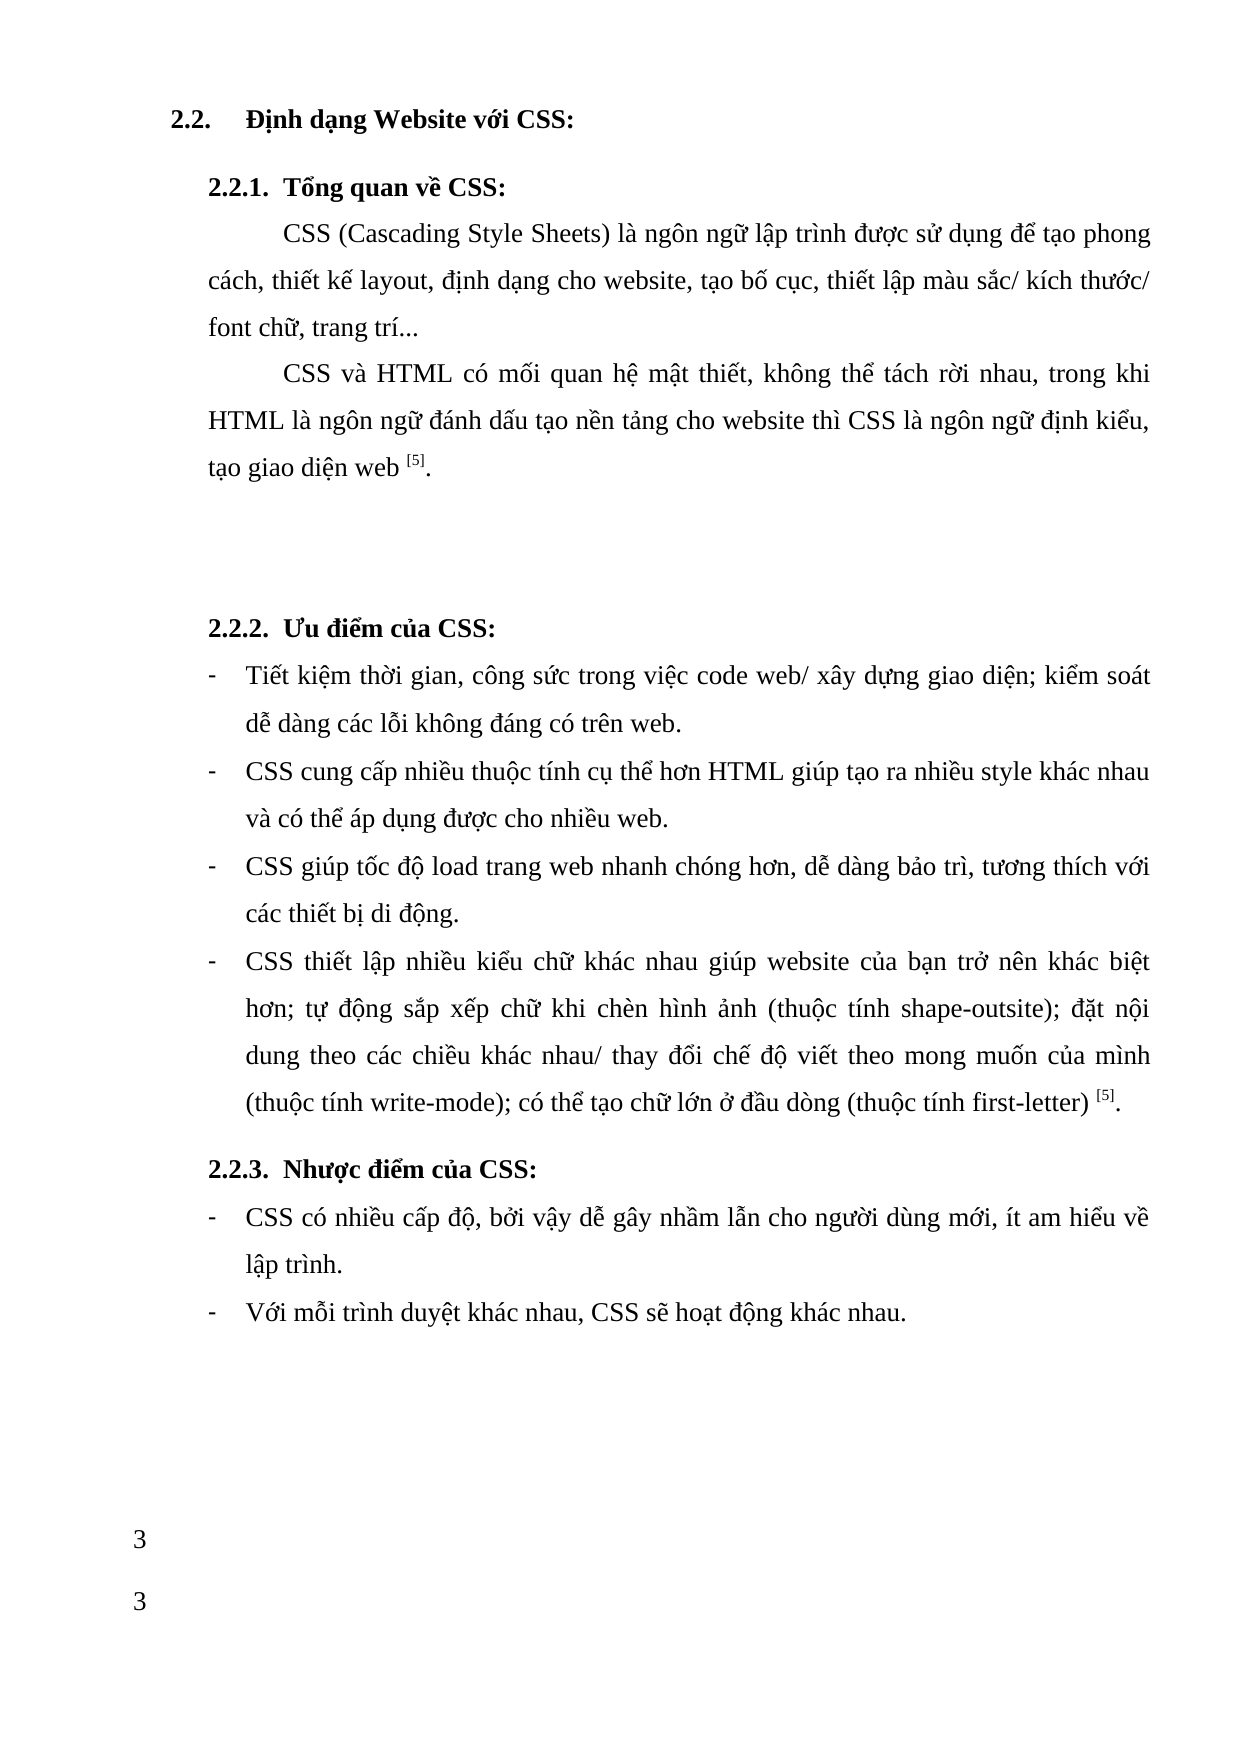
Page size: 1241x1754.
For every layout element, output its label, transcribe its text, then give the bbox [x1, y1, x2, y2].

list CSS thiết lập nhiều kiểu chữ khác nhau giúp website của bạn trở nên khác biệt hơn; tự động sắp xếp chữ khi chèn hình ảnh (thuộc tính shape-outsite); đặt nội dung theo các chiều khác nhau/ thay đổi chế độ viết theo mong muốn của mình (thuộc tính write-mode); có thể tạo chữ lớn ở đầu dòng (thuộc tính first-letter) [5]. [208, 944, 1152, 1117]
list Ưu điểm của CSS: [208, 612, 1152, 643]
list Tổng quan về CSS: [208, 171, 1152, 202]
list Tiết kiệm thời gian, công sức trong việc code web/ xây dựng giao diện; kiểm soát dễ dàng các lỗi không đáng có trên web. [208, 658, 1152, 738]
text Định dạng Website với CSS: [170, 103, 1152, 134]
list Nhược điểm của CSS: [208, 1153, 1152, 1184]
list Với mỗi trình duyệt khác nhau, CSS sẽ hoạt động khác nhau. [208, 1295, 1152, 1328]
list CSS cung cấp nhiều thuộc tính cụ thể hơn HTML giúp tạo ra nhiều style khác nhau và có thể áp dụng được cho nhiều web. [208, 754, 1152, 833]
text CSS (Cascading Style Sheets) là ngôn ngữ lập trình được sử dụng để tạo phong cách, thiết kế layout, định dạng cho website, tạo bố cục, thiết lập màu sắc/ kích thước/ font chữ, trang trí... [208, 218, 1152, 342]
text CSS và HTML có mối quan hệ mật thiết, không thể tách rời nhau, trong khi HTML là ngôn ngữ đánh dấu tạo nền tảng cho website thì CSS là ngôn ngữ định kiểu, tạo giao diện web [5]. [208, 358, 1152, 482]
list CSS có nhiều cấp độ, bởi vậy dễ gây nhầm lẫn cho người dùng mới, ít am hiểu về lập trình. [208, 1200, 1152, 1280]
list CSS giúp tốc độ load trang web nhanh chóng hơn, dễ dàng bảo trì, tương thích với các thiết bị di động. [208, 849, 1152, 928]
